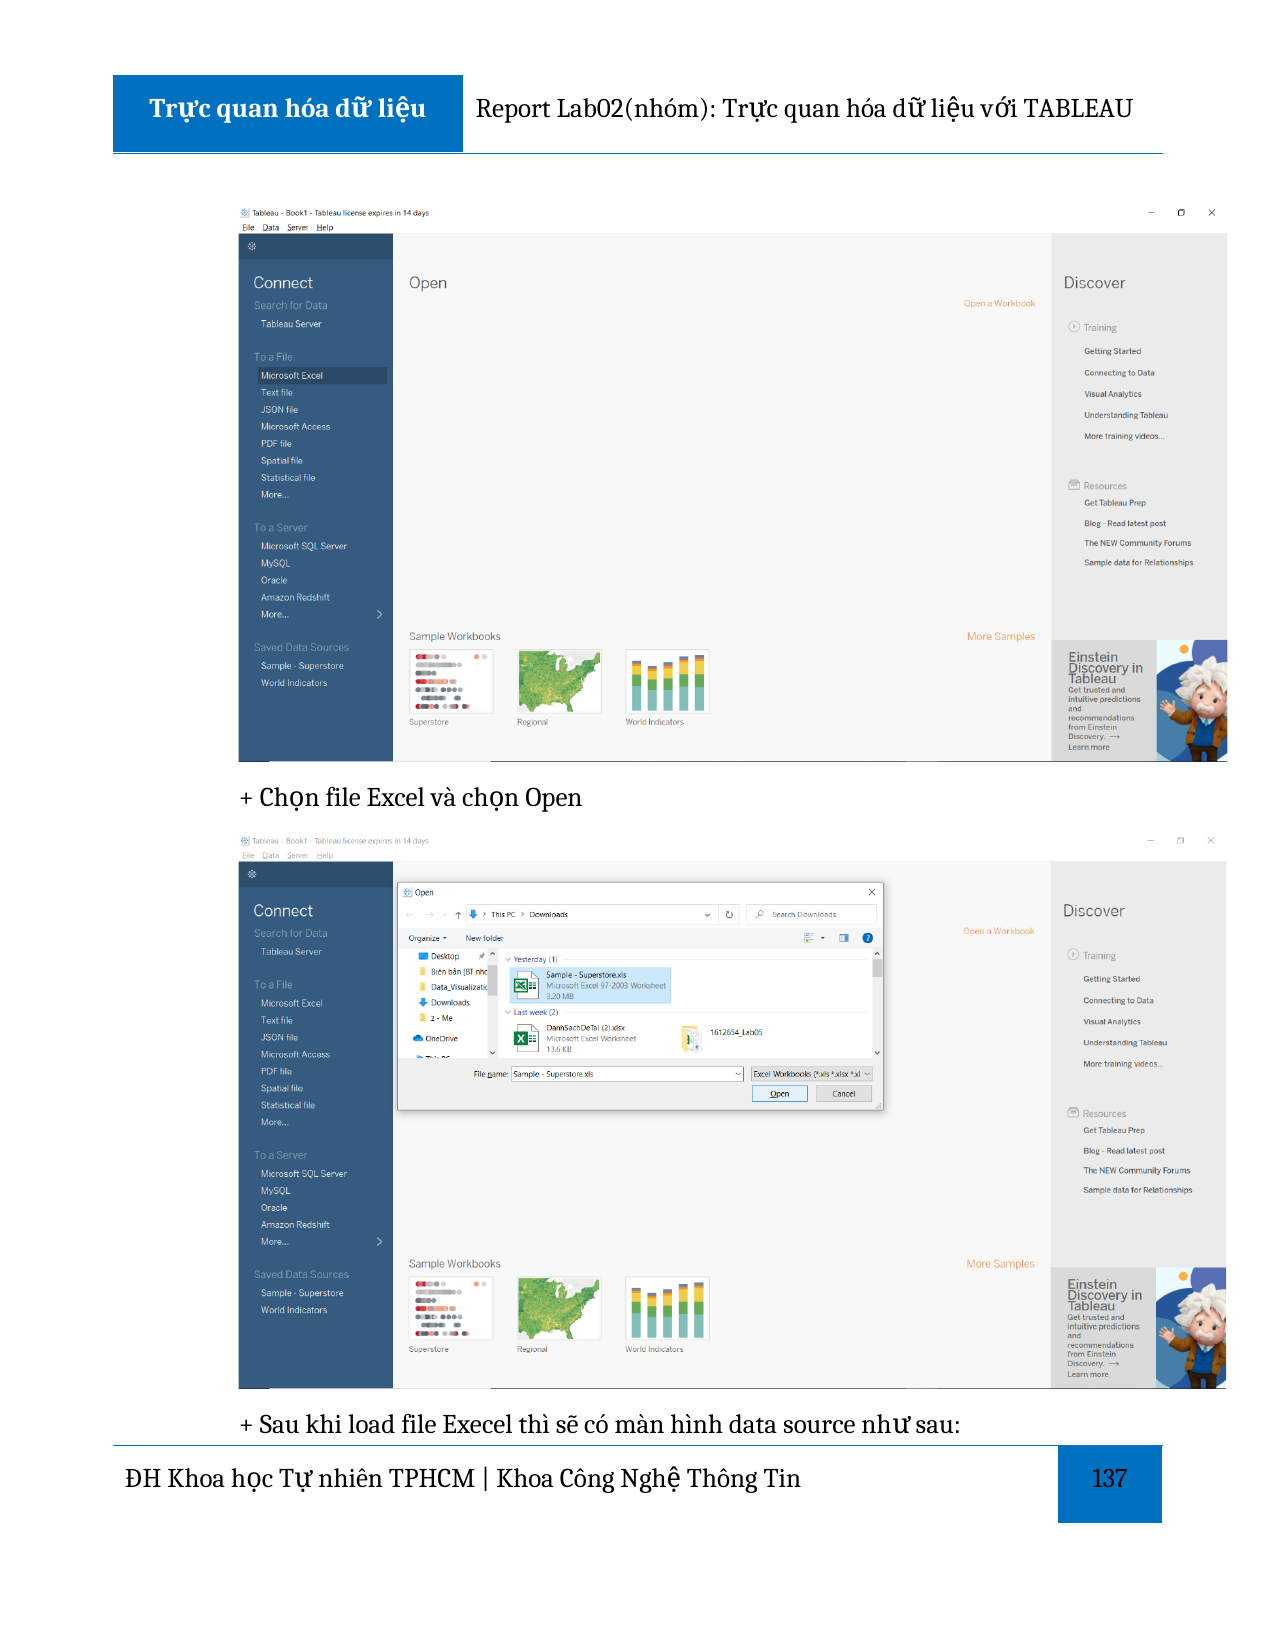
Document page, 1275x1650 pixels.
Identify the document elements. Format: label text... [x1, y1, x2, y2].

picture [238, 205, 1228, 762]
picture [238, 833, 1227, 1389]
list + Sau khi load file Execel thì sẽ có màn hình data source như sau: [239, 1409, 1162, 1440]
list + Chọn file Excel và chọn Open [239, 782, 1162, 813]
